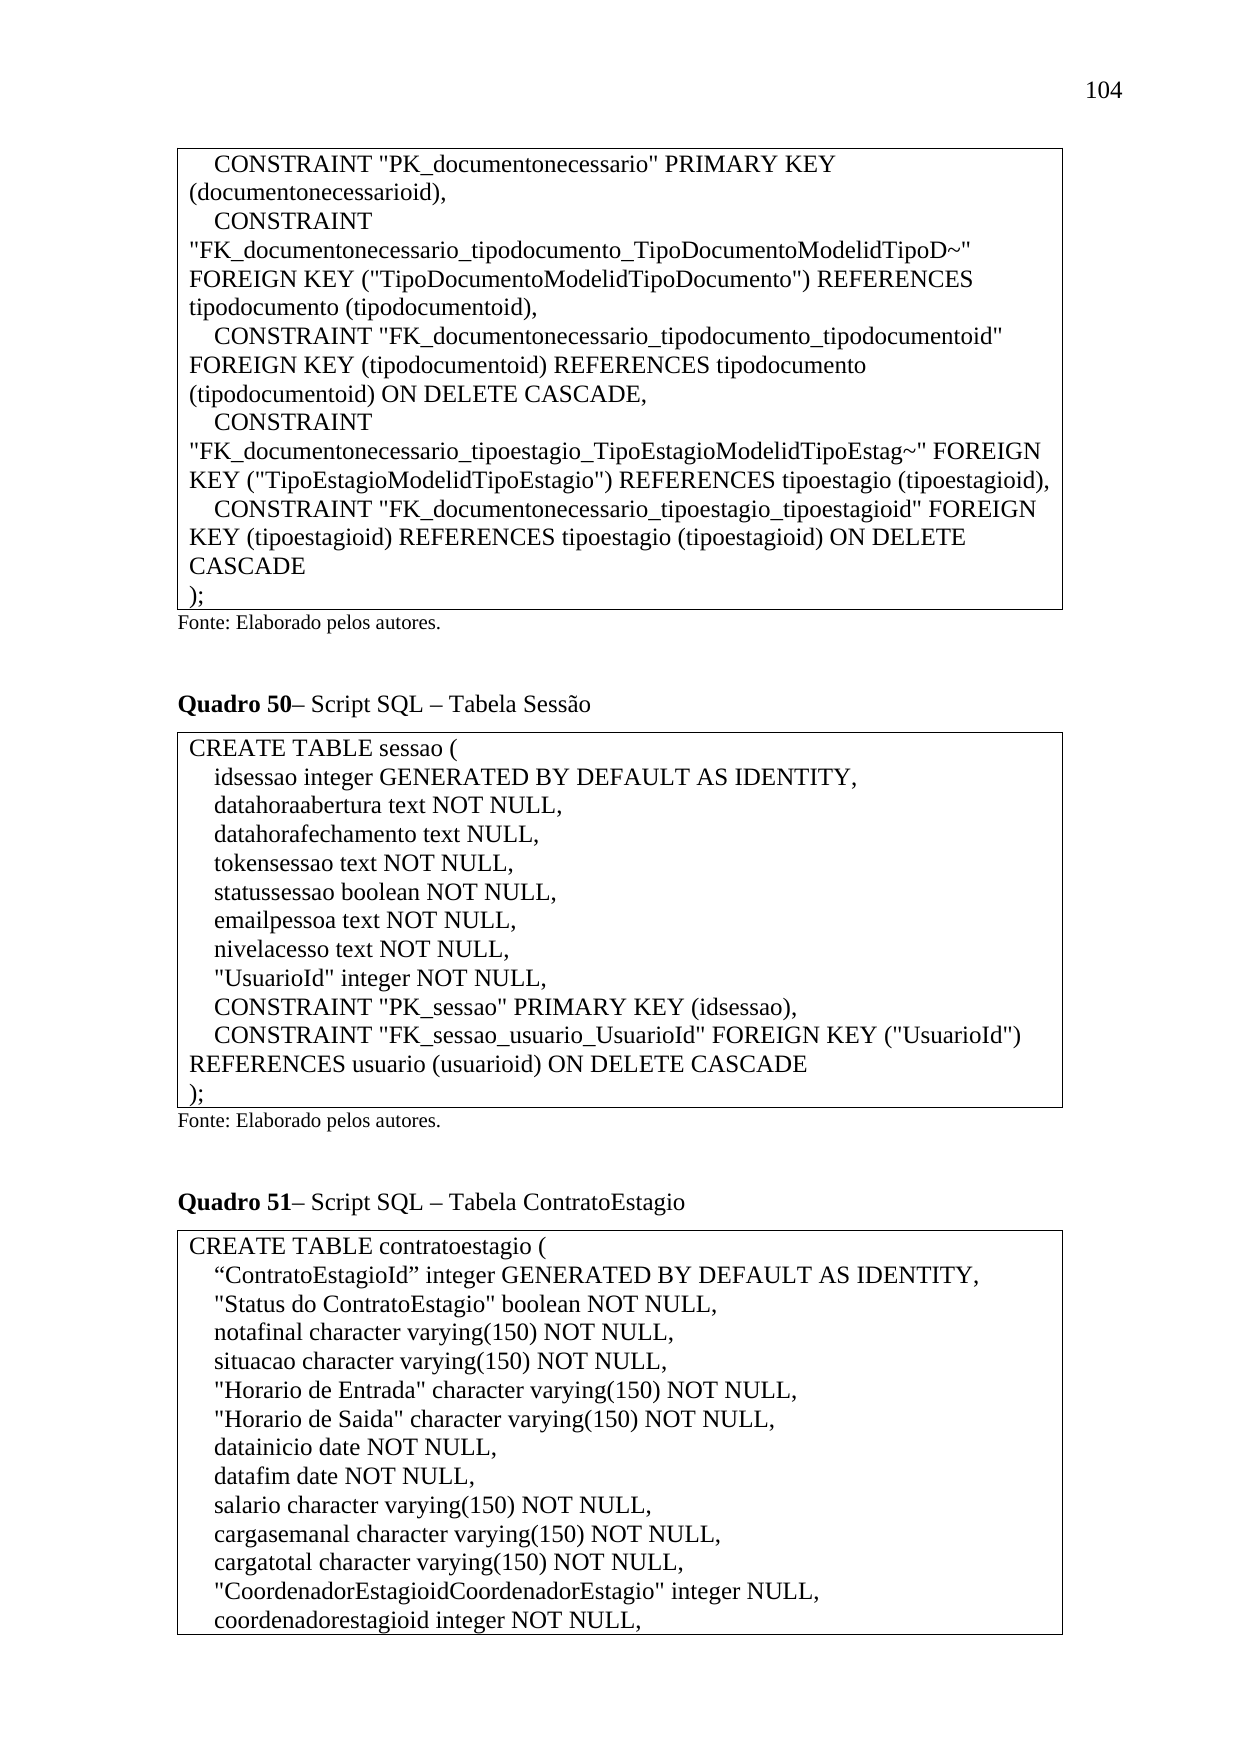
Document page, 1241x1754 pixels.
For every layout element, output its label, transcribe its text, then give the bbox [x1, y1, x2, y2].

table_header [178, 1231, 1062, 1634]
text Fonte: Elaborado pelos autores. [177, 610, 1122, 634]
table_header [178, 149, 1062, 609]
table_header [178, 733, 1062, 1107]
text Quadro 51– Script SQL – Tabela ContratoEstagio [177, 1187, 1122, 1216]
text Quadro 50– Script SQL – Tabela Sessão [177, 689, 1122, 718]
text Fonte: Elaborado pelos autores. [177, 1108, 1122, 1132]
